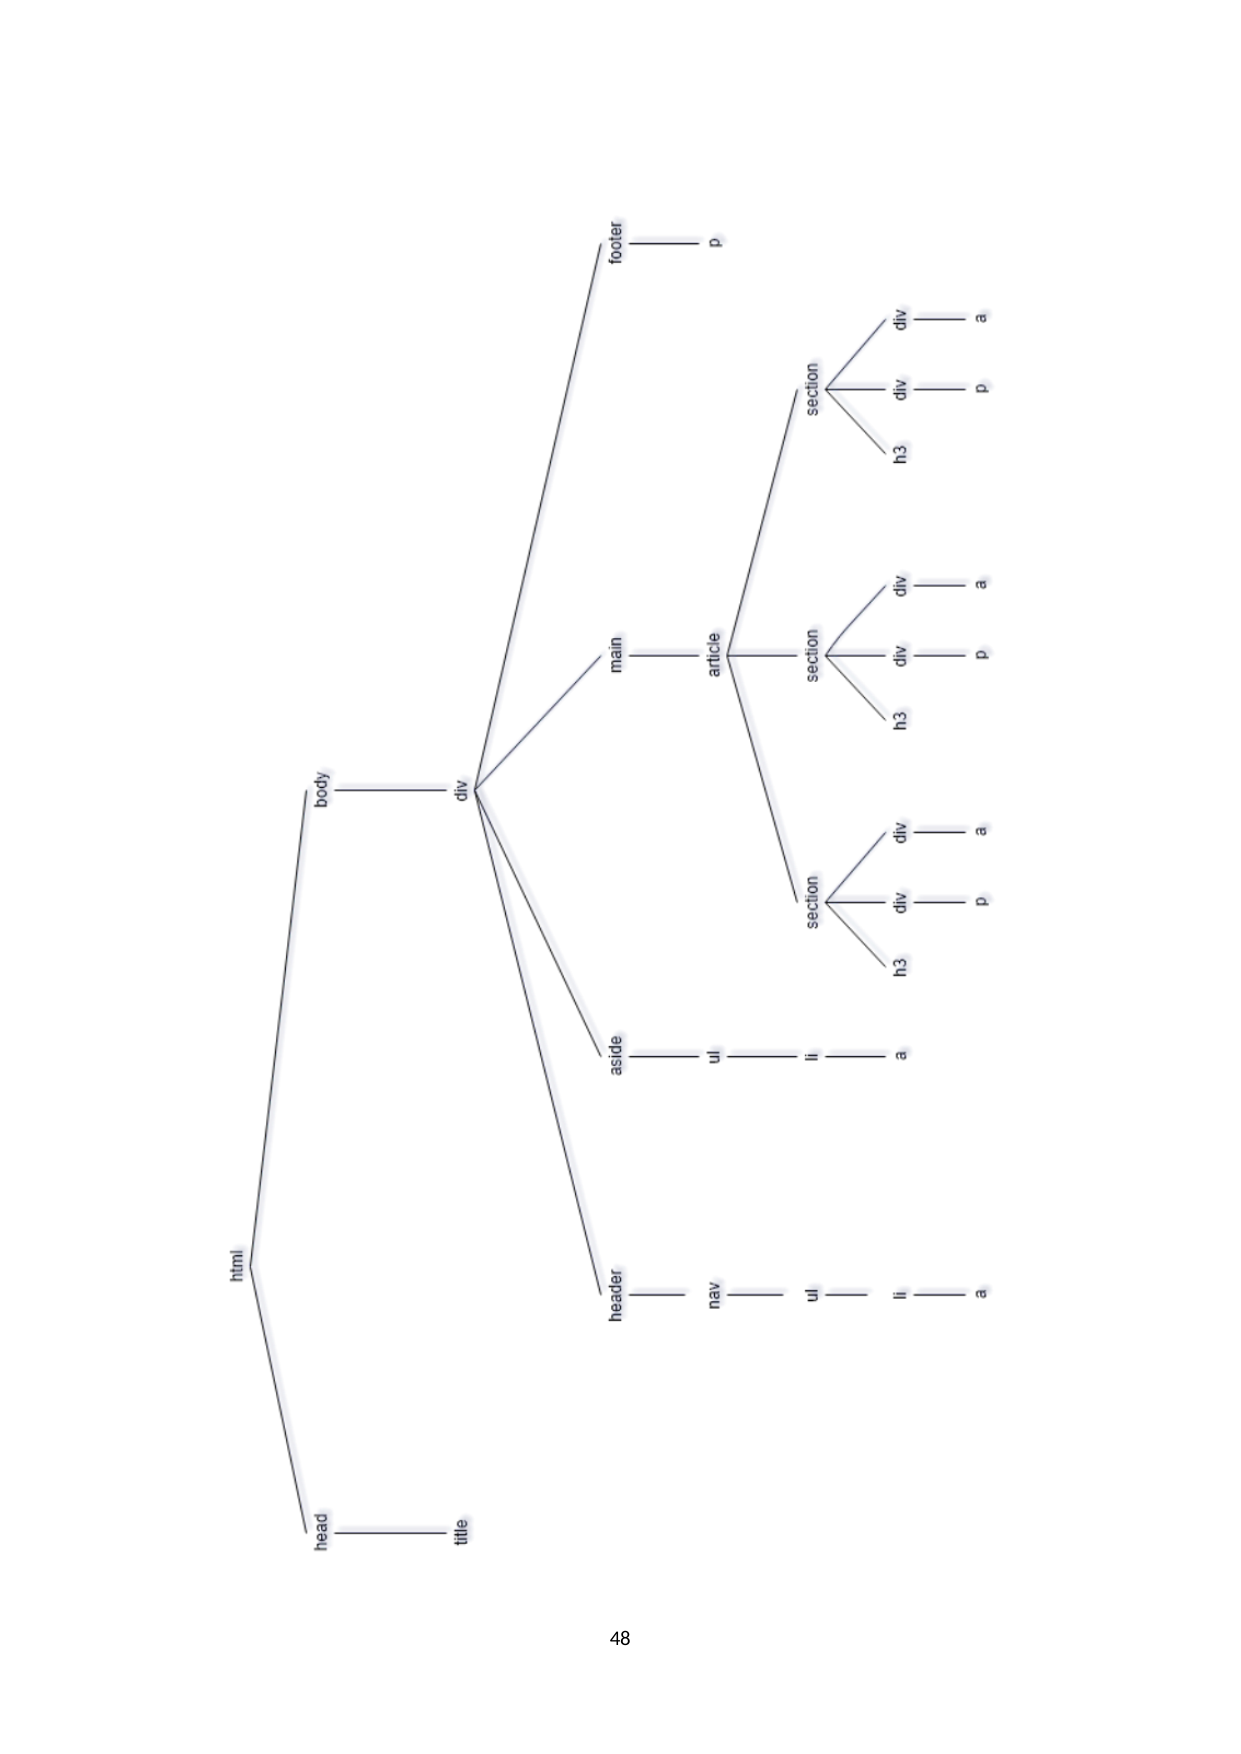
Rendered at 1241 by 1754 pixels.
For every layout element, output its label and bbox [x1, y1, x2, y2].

picture [195, 173, 1037, 1588]
